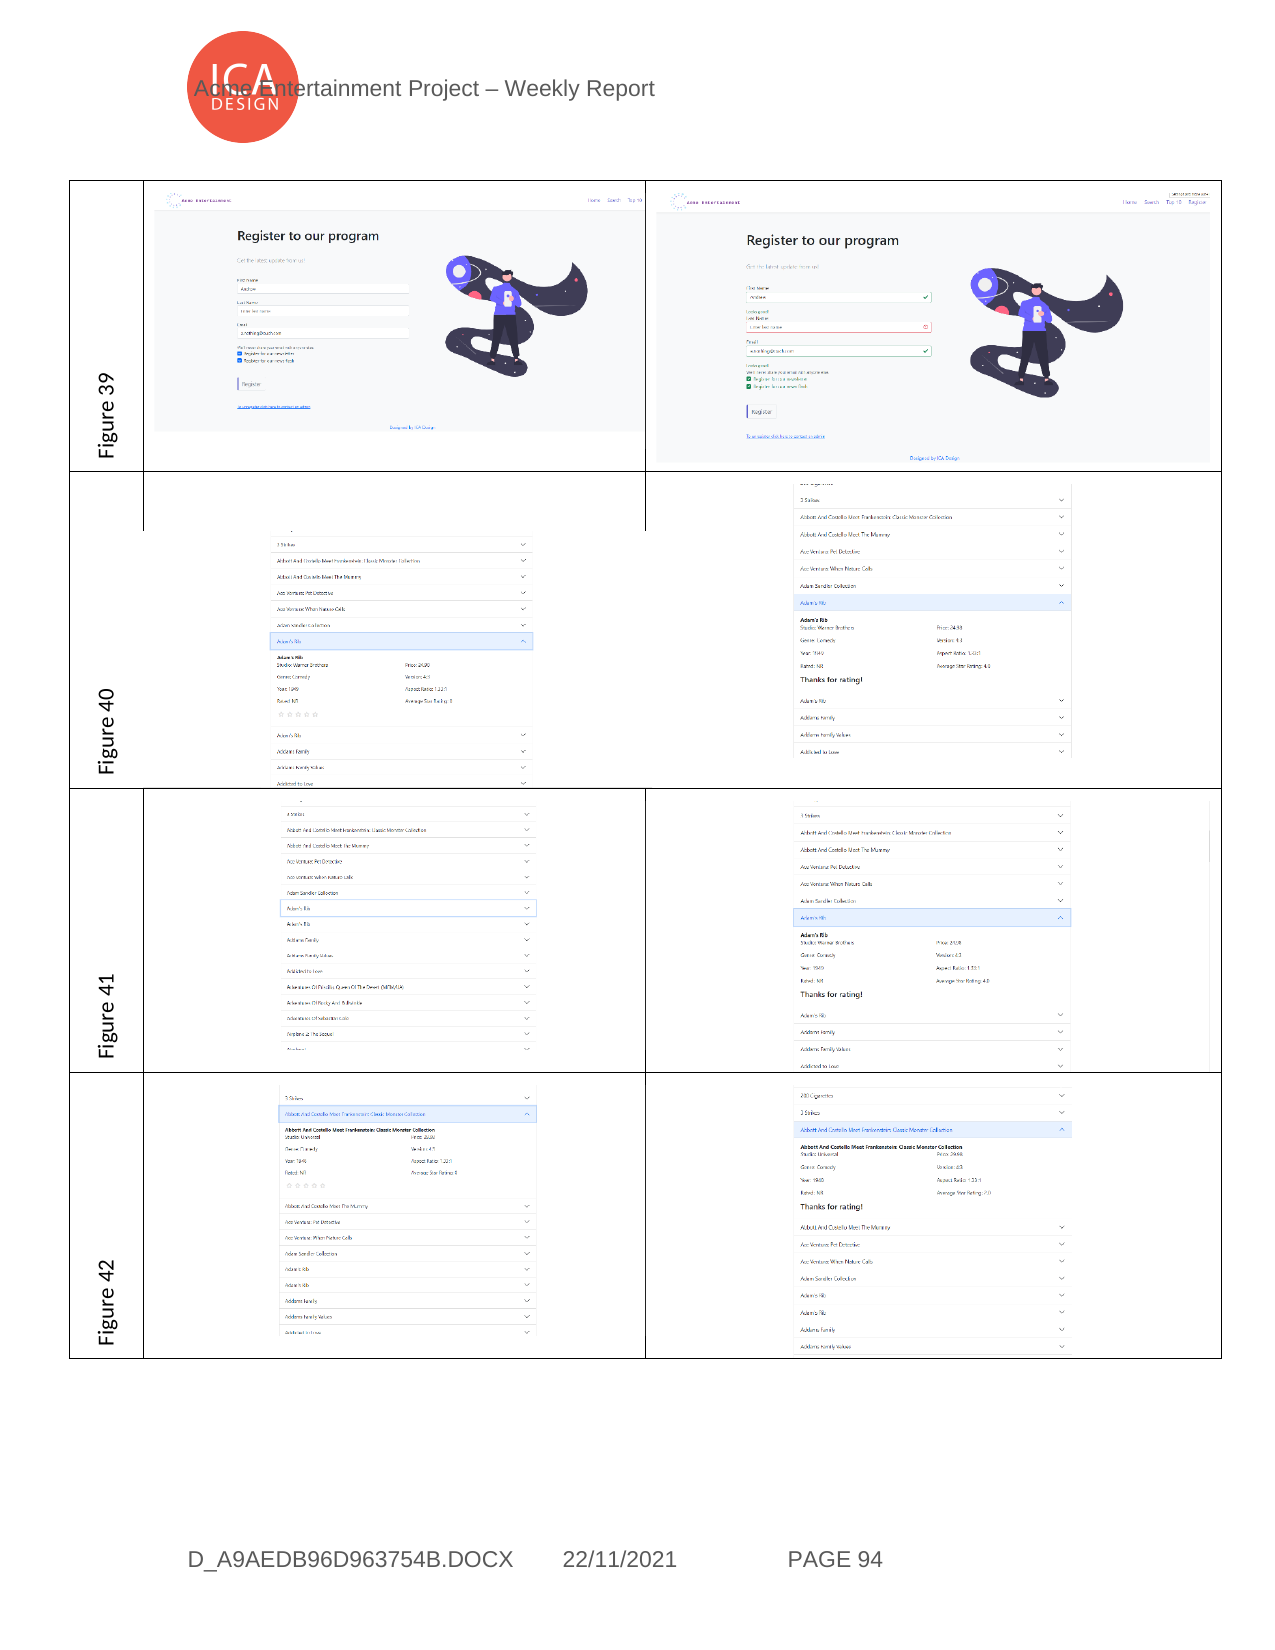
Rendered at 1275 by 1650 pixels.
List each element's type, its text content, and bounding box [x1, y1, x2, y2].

picture [187, 31, 299, 143]
table_cell Figure 42 [70, 1073, 143, 1358]
table_cell [646, 789, 1221, 1072]
picture [154, 193, 646, 449]
picture [656, 484, 1210, 758]
picture [154, 1085, 646, 1336]
table_cell Figure 40 [70, 472, 143, 787]
table_cell [144, 789, 645, 1072]
table_cell Figure 41 [70, 789, 143, 1072]
picture [143, 531, 653, 788]
picture [656, 801, 1210, 1072]
table_cell [144, 472, 645, 531]
table_cell [646, 1073, 1221, 1358]
table_cell [646, 181, 1221, 471]
table_cell [144, 1073, 645, 1358]
table_cell [646, 472, 1221, 787]
picture [154, 801, 646, 1050]
picture [656, 193, 1210, 471]
table_cell [144, 181, 645, 471]
table_cell Figure 39 [70, 181, 143, 471]
picture [656, 1085, 1210, 1358]
